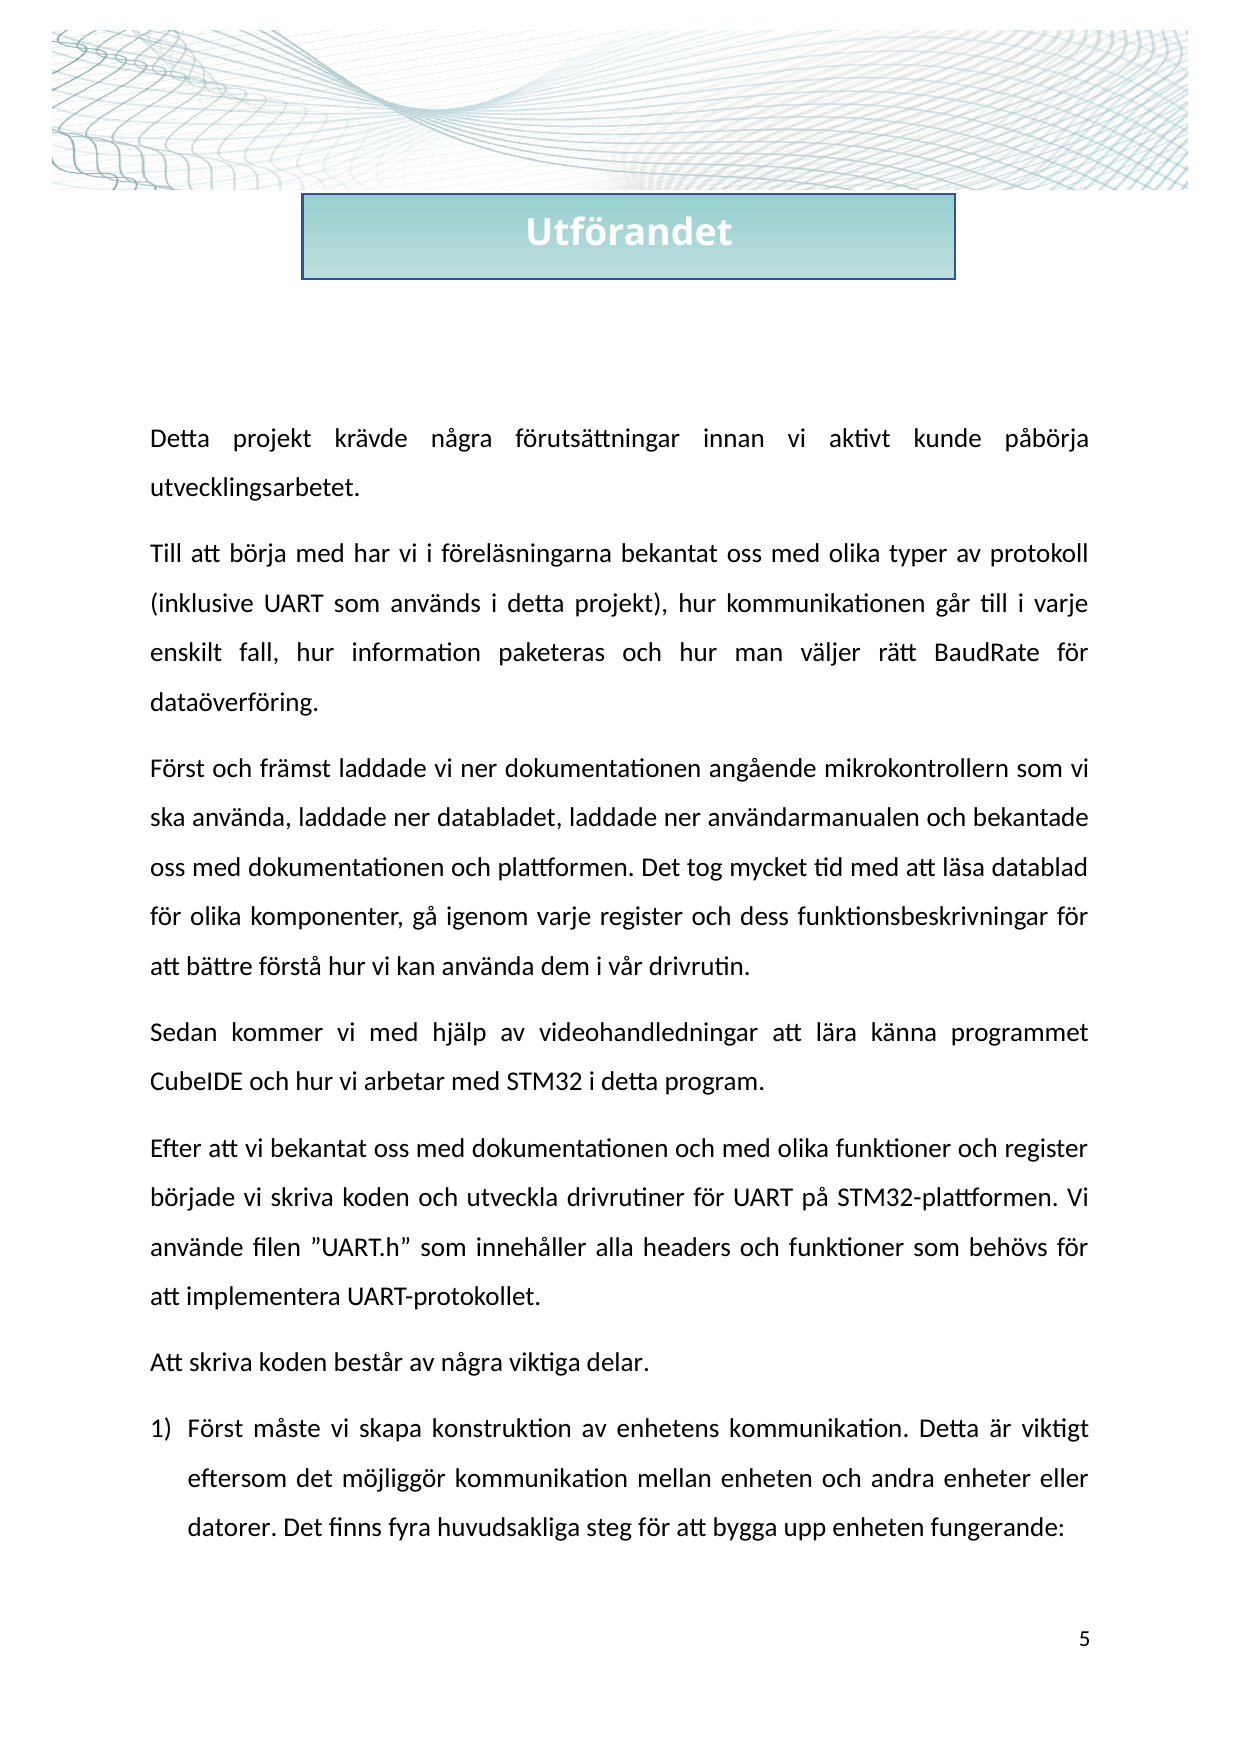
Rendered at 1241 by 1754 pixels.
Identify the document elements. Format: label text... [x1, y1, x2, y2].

text Detta projekt krävde några förutsättningar innan vi aktivt kunde påbörja utvecklingsarbetet. [150, 421, 1090, 503]
text Sedan kommer vi med hjälp av videohandledningar att lära känna programmet CubeIDE och hur vi arbetar med STM32 i detta program. [150, 1015, 1090, 1098]
text Efter att vi bekantat oss med dokumentationen och med olika funktioner och register började vi skriva koden och utveckla drivrutiner för UART på STM32-plattformen. Vi använde filen ”UART.h” som innehåller alla headers och funktioner som behövs för att implementera UART-protokollet. [150, 1131, 1090, 1312]
text Först och främst laddade vi ner dokumentationen angående mikrokontrollern som vi ska använda, laddade ner databladet, laddade ner användarmanualen och bekantade oss med dokumentationen och plattformen. Det tog mycket tid med att läsa datablad för olika komponenter, gå igenom varje register och dess funktionsbeskrivningar för att bättre förstå hur vi kan använda dem i vår drivrutin. [150, 751, 1090, 982]
text Till att börja med har vi i föreläsningarna bekantat oss med olika typer av protokoll (inklusive UART som används i detta projekt), hur kommunikationen går till i varje enskilt fall, hur information paketeras och hur man väljer rätt BaudRate för dataöverföring. [150, 536, 1090, 718]
text Att skriva koden består av några viktiga delar. [150, 1345, 1090, 1378]
picture [52, 30, 1189, 190]
list Först måste vi skapa konstruktion av enhetens kommunikation. Detta är viktigt eftersom det möjliggör kommunikation mellan enheten och andra enheter eller datorer. Det finns fyra huvudsakliga steg för att bygga upp enheten fungerande: [150, 1411, 1090, 1543]
